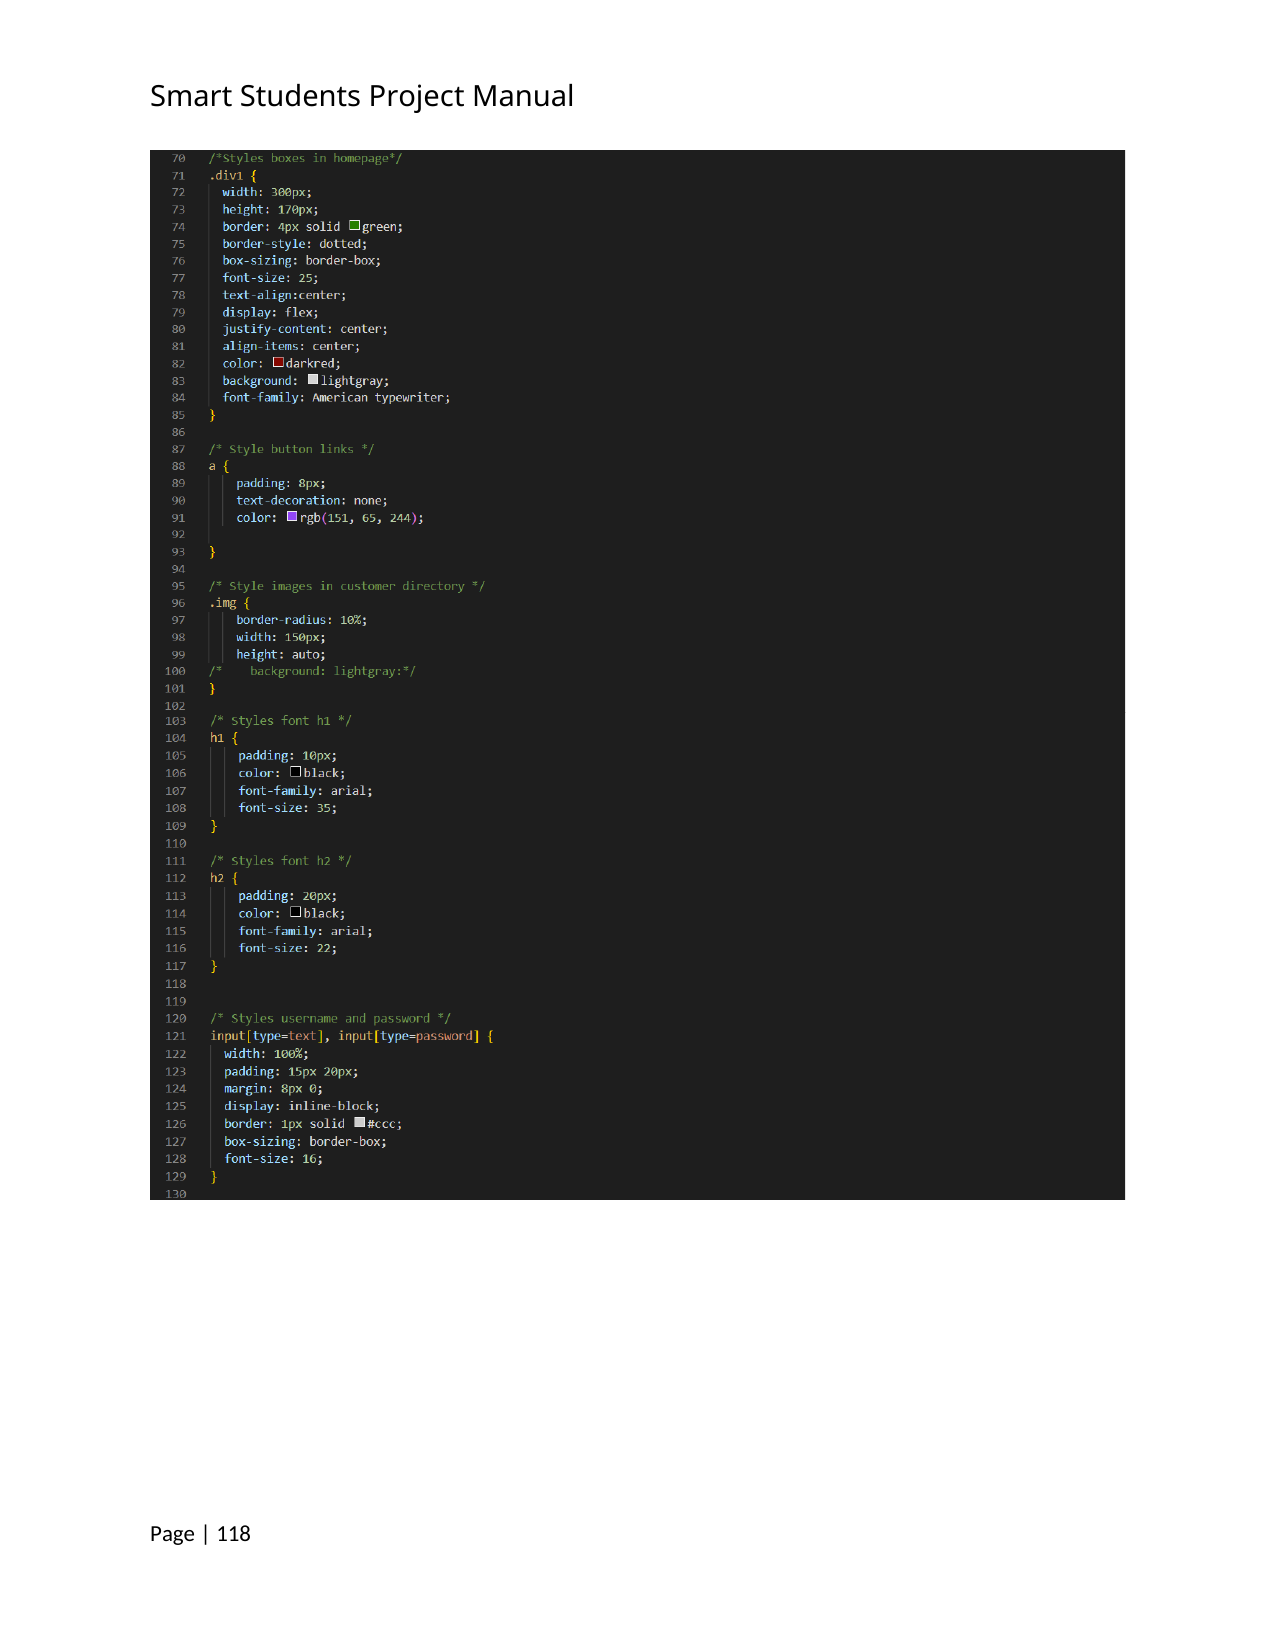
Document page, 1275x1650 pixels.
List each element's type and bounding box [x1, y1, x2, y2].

picture [150, 150, 1125, 1200]
